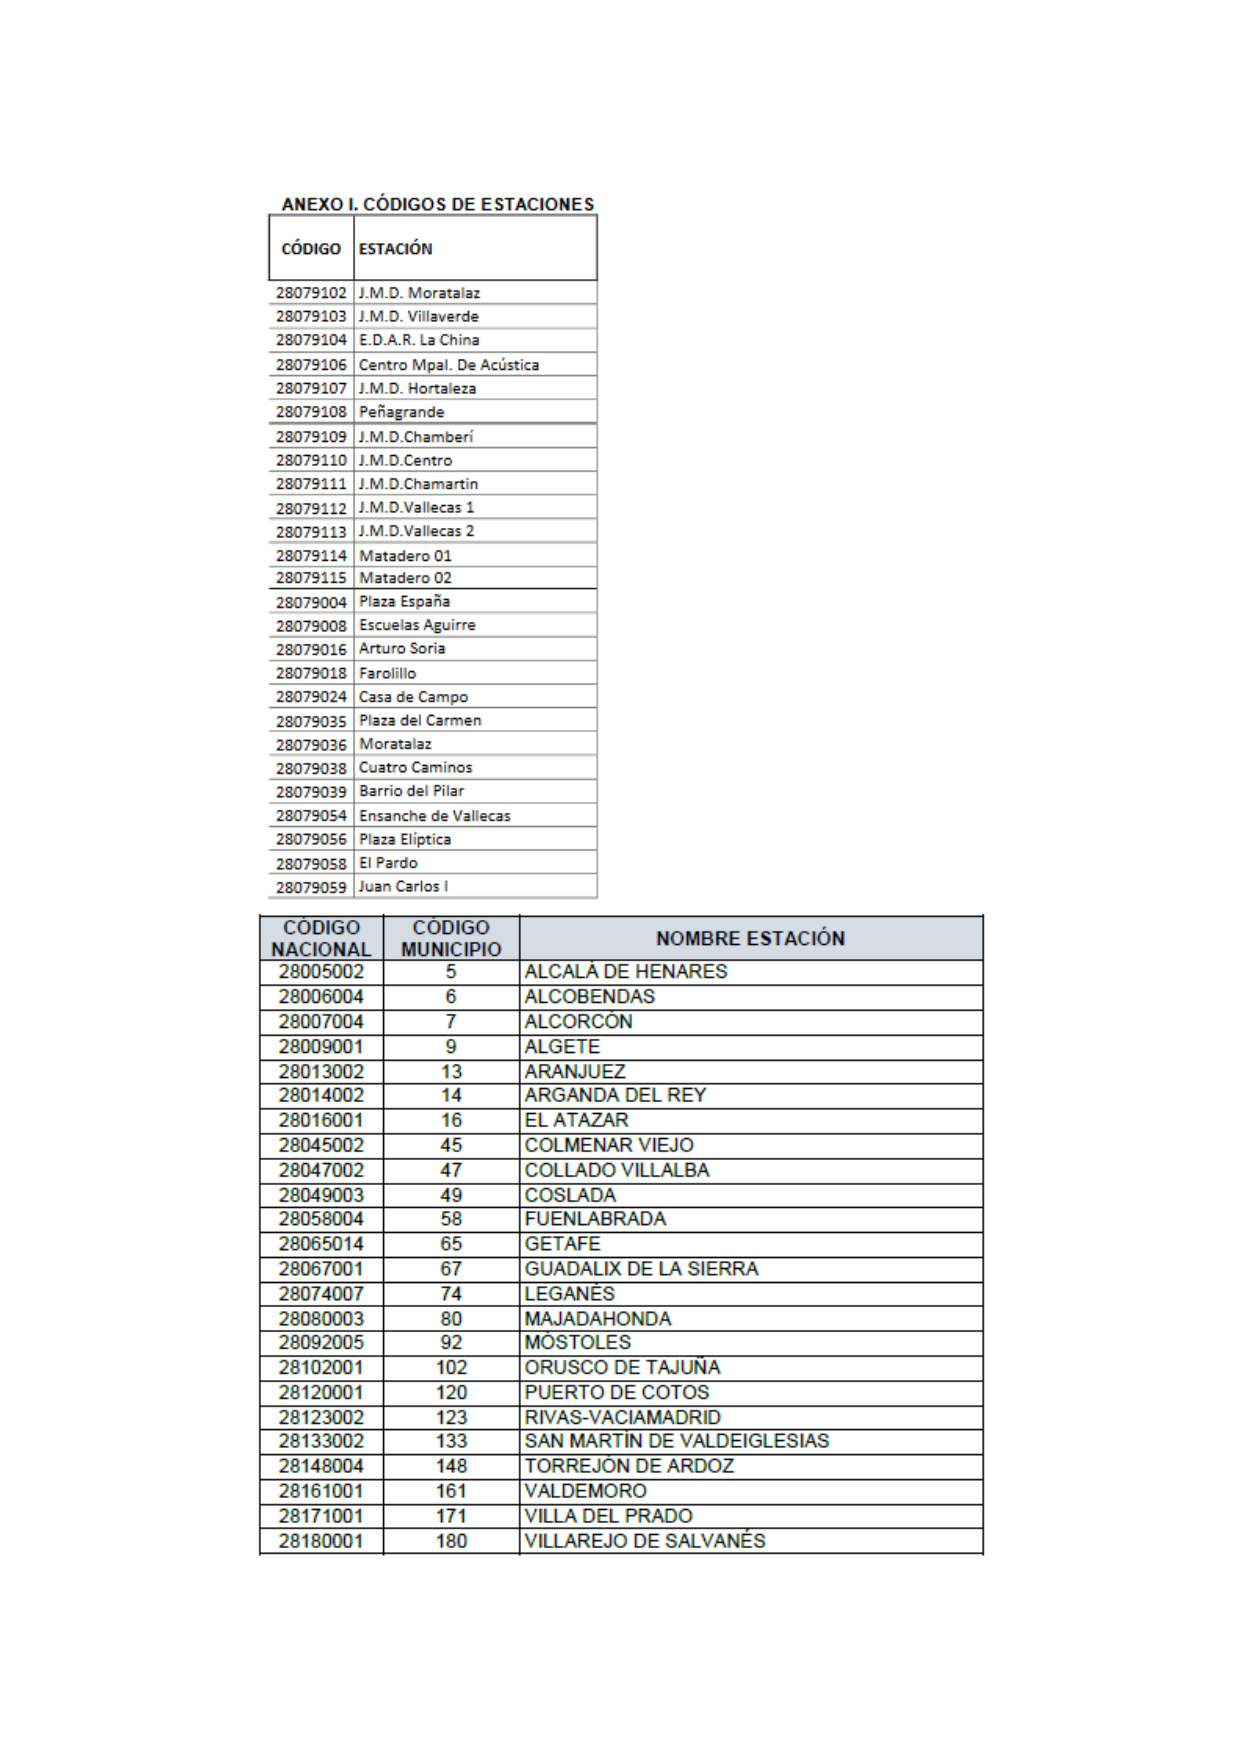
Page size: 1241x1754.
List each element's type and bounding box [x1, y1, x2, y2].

picture [251, 181, 989, 1559]
